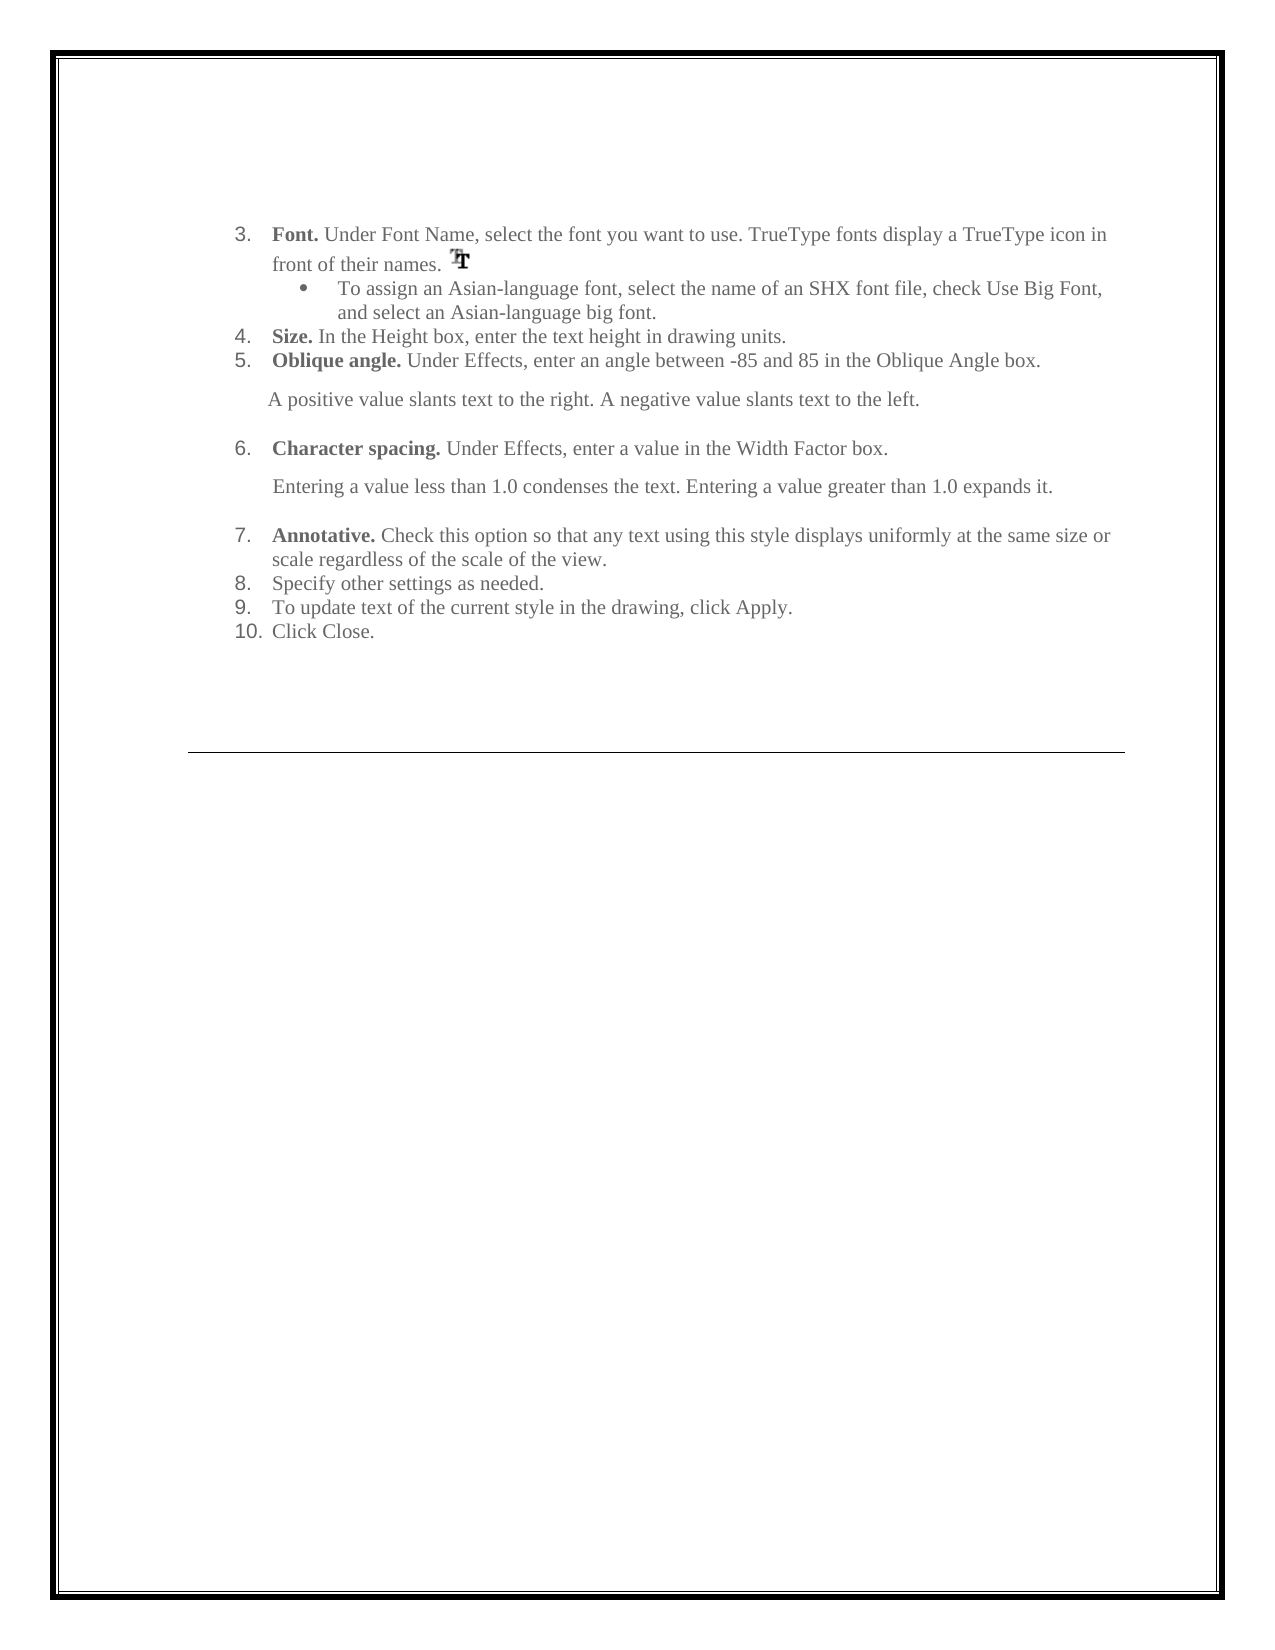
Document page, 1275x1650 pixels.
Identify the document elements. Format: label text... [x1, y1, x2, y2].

text A positive value slants text to the right. A negative value slants text to the left. [189, 386, 1125, 411]
list Size. In the Height box, enter the text height in drawing units. [234, 324, 1125, 348]
text Entering a value less than 1.0 condenses the text. Entering a value greater than 1.0 expands it. [189, 474, 1125, 498]
list Oblique angle. Under Effects, enter an angle between -85 and 85 in the Oblique Angle box. [234, 348, 1125, 372]
list Annotative. Check this option so that any text using this style displays uniformly at the same size or scale regardless of the scale of the view. [234, 523, 1125, 571]
list To assign an Asian-language font, select the name of an SHX font file, check Use Big Font, and select an Asian-language big font. [300, 276, 1125, 324]
list Character spacing. Under Effects, enter a value in the Width Factor box. [234, 436, 1125, 460]
list Font. Under Font Name, select the font you want to use. TrueType fonts display a TrueType icon in front of their names. [234, 222, 1125, 276]
list Specify other settings as needed. [234, 571, 1125, 595]
picture [447, 246, 473, 272]
list Click Close. [234, 619, 1125, 643]
list To update text of the current style in the drawing, click Apply. [234, 595, 1125, 619]
